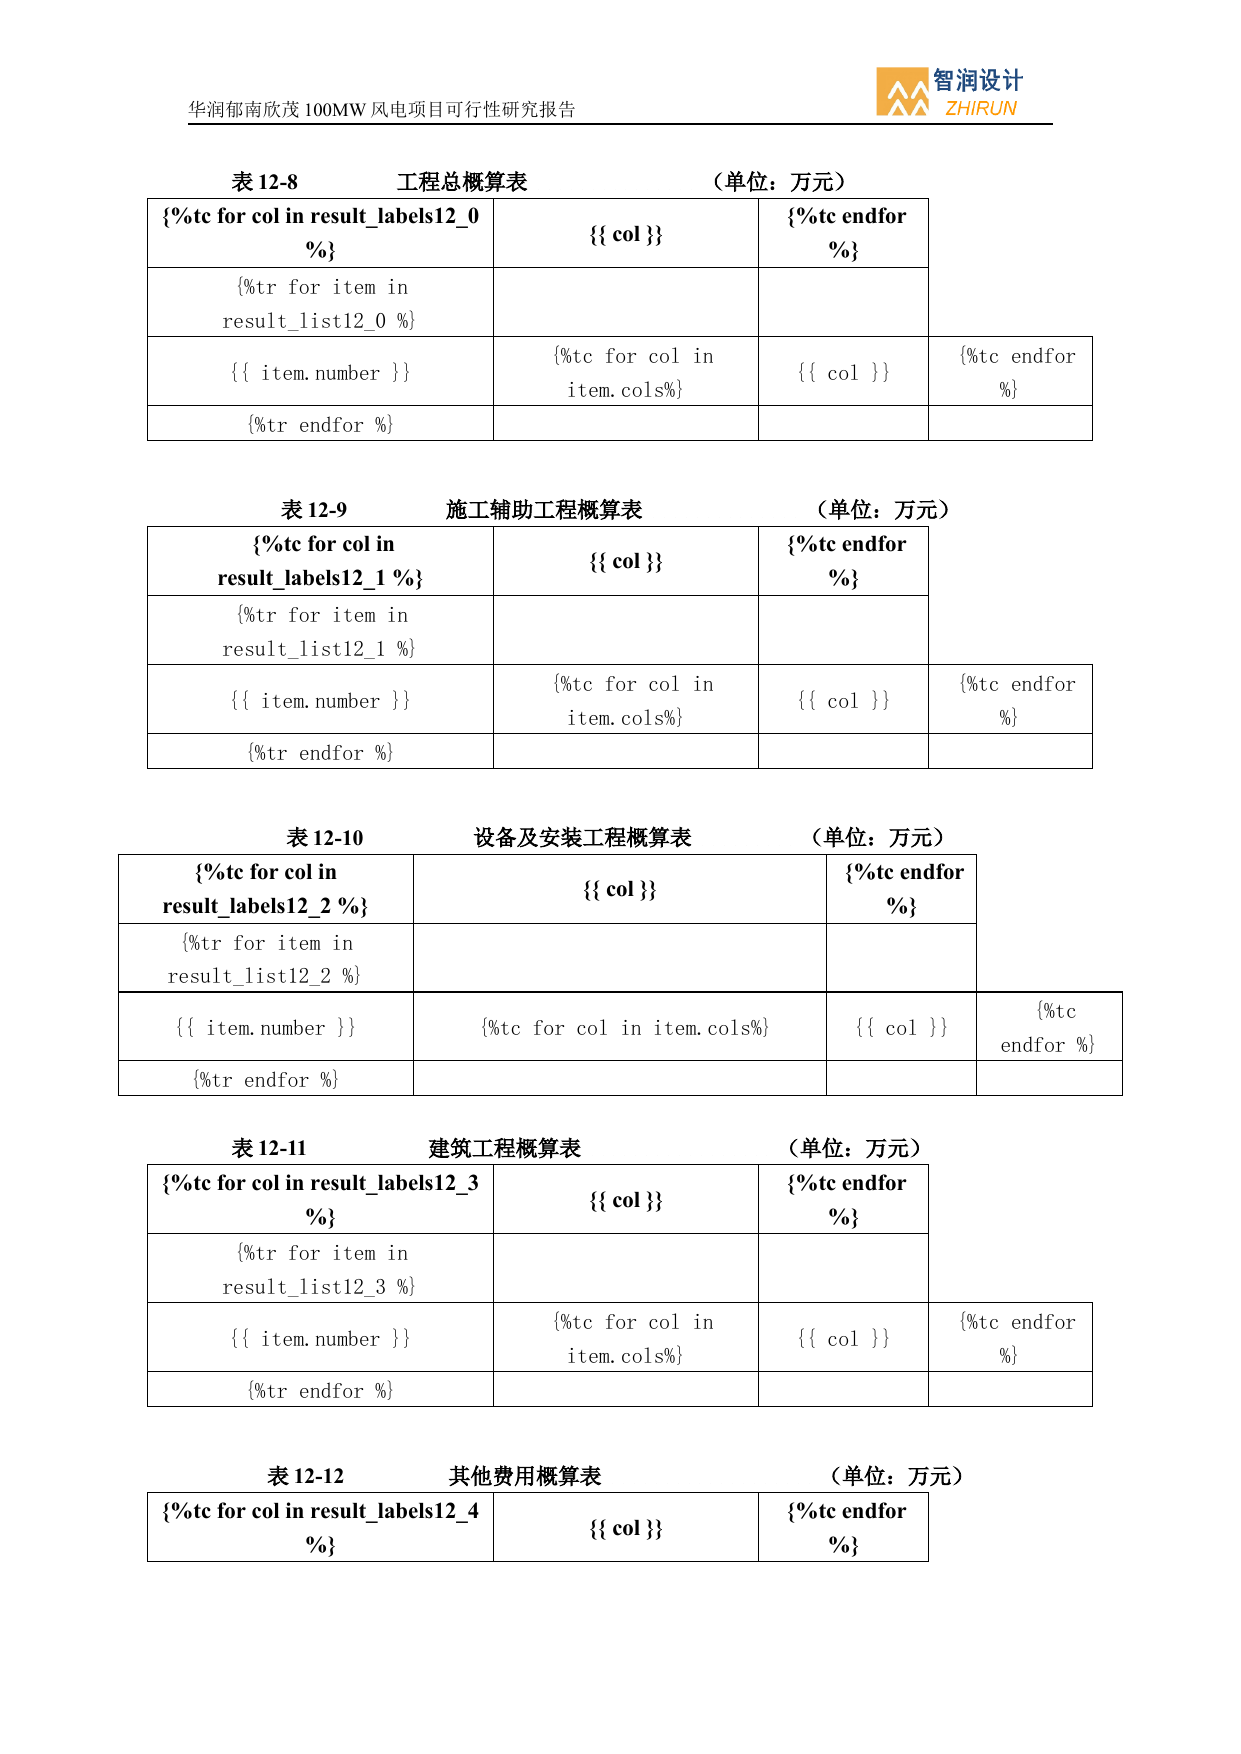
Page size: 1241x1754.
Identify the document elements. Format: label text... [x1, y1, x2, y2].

picture [876, 65, 1024, 117]
table_cell {%tr for item in result_list12_2 %} [119, 924, 413, 991]
table_cell {%tc endfor %} [929, 1303, 1092, 1371]
table_cell {{ item.number }} [119, 993, 413, 1060]
table_header {{ col }} [494, 1165, 758, 1233]
table_cell {%tc endfor %} [977, 993, 1122, 1060]
table_header {{ col }} [414, 855, 826, 922]
table_cell {%tc for col in item.cols%} [494, 1303, 758, 1371]
table_header {{ col }} [494, 199, 758, 267]
table_header {%tc for col in result_labels12_4 %} [148, 1493, 493, 1561]
table_cell {%tc for col in item.cols%} [414, 993, 826, 1060]
table_cell [494, 1234, 758, 1302]
table_cell [759, 596, 928, 663]
table_header {%tc endfor %} [827, 855, 976, 922]
table_cell {{ item.number }} [148, 337, 493, 405]
table_cell {{ col }} [759, 665, 928, 732]
table_cell {{ item.number }} [148, 665, 493, 732]
table_cell [494, 268, 758, 336]
table_cell [494, 1372, 758, 1406]
table_cell {%tr endfor %} [148, 734, 493, 767]
table_cell {%tr for item in result_list12_3 %} [148, 1234, 493, 1302]
text 表12-12 其他费用概算表 （单位：万元） [187, 1458, 1053, 1492]
table_cell [929, 406, 1092, 440]
table_cell {%tr endfor %} [148, 406, 493, 440]
table_header {%tc endfor %} [759, 1165, 928, 1233]
table_cell {%tr for item in result_list12_1 %} [148, 596, 493, 663]
table_cell [759, 1234, 928, 1302]
table_header {{ col }} [494, 527, 758, 594]
table_header {%tc endfor %} [759, 527, 928, 594]
table_cell [414, 924, 826, 991]
table_cell [759, 406, 928, 440]
table_header {%tc for col in result_labels12_1 %} [148, 527, 493, 594]
table_cell {%tc for col in item.cols%} [494, 665, 758, 732]
table_cell {%tr for item in result_list12_0 %} [148, 268, 493, 336]
text 表12-11 建筑工程概算表 （单位：万元） [187, 1130, 1053, 1164]
table_cell [827, 924, 976, 991]
table_cell {%tr endfor %} [119, 1061, 413, 1095]
table_header {%tc for col in result_labels12_0 %} [148, 199, 493, 267]
table_cell [414, 1061, 826, 1095]
table_cell {{ col }} [759, 337, 928, 405]
table_header {%tc endfor %} [759, 1493, 928, 1561]
table_cell [494, 406, 758, 440]
table_cell [494, 596, 758, 663]
text 表12-10 设备及安装工程概算表 （单位：万元） [187, 819, 1053, 853]
table_cell [759, 1372, 928, 1406]
table_header {{ col }} [494, 1493, 758, 1561]
table_cell {%tr endfor %} [148, 1372, 493, 1406]
table_header {%tc for col in result_labels12_2 %} [119, 855, 413, 922]
table_cell [929, 734, 1092, 767]
table_header {%tc endfor %} [759, 199, 928, 267]
table_cell {{ item.number }} [148, 1303, 493, 1371]
table_cell {%tc for col in item.cols%} [494, 337, 758, 405]
table_cell [759, 268, 928, 336]
table_cell {{ col }} [759, 1303, 928, 1371]
table_cell [977, 1061, 1122, 1095]
table_cell {{ col }} [827, 993, 976, 1060]
text 表12-8 工程总概算表 （单位：万元） [187, 164, 1053, 198]
table_cell [494, 734, 758, 767]
table_cell {%tc endfor %} [929, 665, 1092, 732]
table_header {%tc for col in result_labels12_3 %} [148, 1165, 493, 1233]
table_cell {%tc endfor %} [929, 337, 1092, 405]
table_cell [827, 1061, 976, 1095]
text 表12-9 施工辅助工程概算表 （单位：万元） [187, 492, 1053, 526]
table_cell [929, 1372, 1092, 1406]
table_cell [759, 734, 928, 767]
